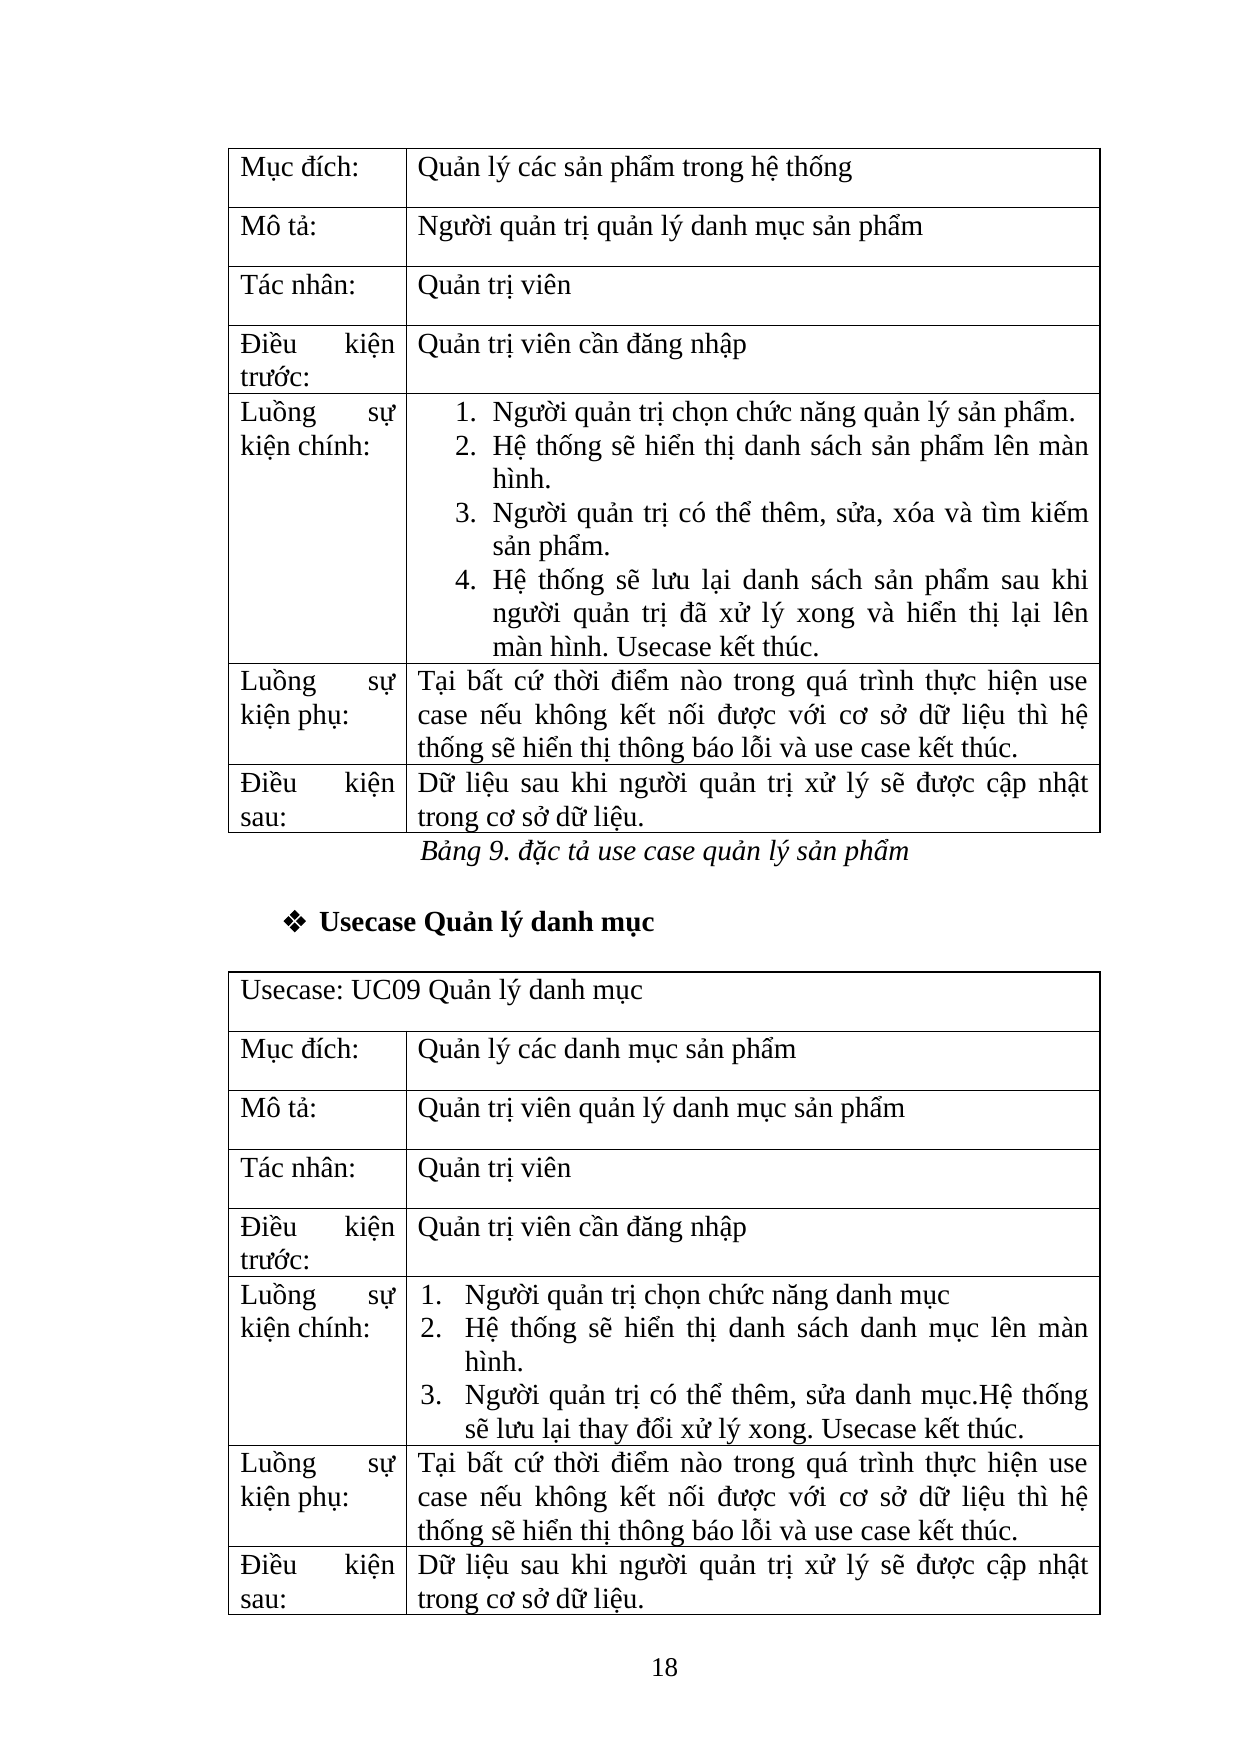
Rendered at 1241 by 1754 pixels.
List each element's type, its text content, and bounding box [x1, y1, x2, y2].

table_cell Quản trị viên quản lý danh mục sản phẩm [407, 1091, 1099, 1149]
table_cell Tại bất cứ thời điểm nào trong quá trình thực hiện use case nếu không kết nối được với cơ sở dữ liệu thì hệ thống sẽ hiển thị thông báo lỗi và use case kết thúc. [407, 1446, 1099, 1546]
table_cell Điều kiện trước: [229, 326, 406, 393]
table_cell Luồng sự kiện phụ: [229, 664, 406, 764]
table_cell Dữ liệu sau khi người quản trị xử lý sẽ được cập nhật trong cơ sở dữ liệu. [407, 1547, 1099, 1614]
table_cell Tác nhân: [229, 1150, 406, 1208]
table_cell Dữ liệu sau khi người quản trị xử lý sẽ được cập nhật trong cơ sở dữ liệu. [407, 765, 1099, 832]
table_cell Mô tả: [229, 208, 406, 266]
table_cell Người quản trị chọn chức năng danh mục Hệ thống sẽ hiển thị danh sách danh mục lên màn hình. Người quản trị có thể thêm, sửa danh mục.Hệ thống sẽ lưu lại thay đổi xử lý xong. Usecase kết thúc. [407, 1277, 1099, 1444]
table_cell Mô tả: [229, 1091, 406, 1149]
table_cell Quản trị viên cần đăng nhập [407, 1209, 1099, 1276]
table_cell Quản trị viên [407, 267, 1099, 325]
table_cell Điều kiện sau: [229, 1547, 406, 1614]
text Bảng 9. đặc tả use case quản lý sản phẩm [207, 833, 1122, 867]
table_cell Luồng sự kiện chính: [229, 394, 406, 662]
table_cell Người quản trị chọn chức năng quản lý sản phẩm. Hệ thống sẽ hiển thị danh sách sản phẩm lên màn hình. Người quản trị có thể thêm, sửa, xóa và tìm kiếm sản phẩm. Hệ thống sẽ lưu lại danh sách sản phẩm sau khi người quản trị đã xử lý xong và hiển thị lại lên màn hình. Usecase kết thúc. [407, 394, 1099, 662]
table_cell Điều kiện sau: [229, 765, 406, 832]
table_cell Quản trị viên cần đăng nhập [407, 326, 1099, 393]
table_cell Quản lý các sản phẩm trong hệ thống [407, 149, 1099, 207]
table_cell Luồng sự kiện chính: [229, 1277, 406, 1444]
table_cell Tại bất cứ thời điểm nào trong quá trình thực hiện use case nếu không kết nối được với cơ sở dữ liệu thì hệ thống sẽ hiển thị thông báo lỗi và use case kết thúc. [407, 664, 1099, 764]
table_cell Tác nhân: [229, 267, 406, 325]
table_cell Điều kiện trước: [229, 1209, 406, 1276]
table_cell Quản lý các danh mục sản phẩm [407, 1032, 1099, 1089]
table_cell Mục đích: [229, 149, 406, 207]
table_cell Mục đích: [229, 1032, 406, 1089]
table_header Usecase: UC09 Quản lý danh mục [229, 973, 1099, 1031]
table_cell Người quản trị quản lý danh mục sản phẩm [407, 208, 1099, 266]
table_cell Quản trị viên [407, 1150, 1099, 1208]
table_cell Luồng sự kiện phụ: [229, 1446, 406, 1546]
list Usecase Quản lý danh mục [281, 904, 1122, 938]
